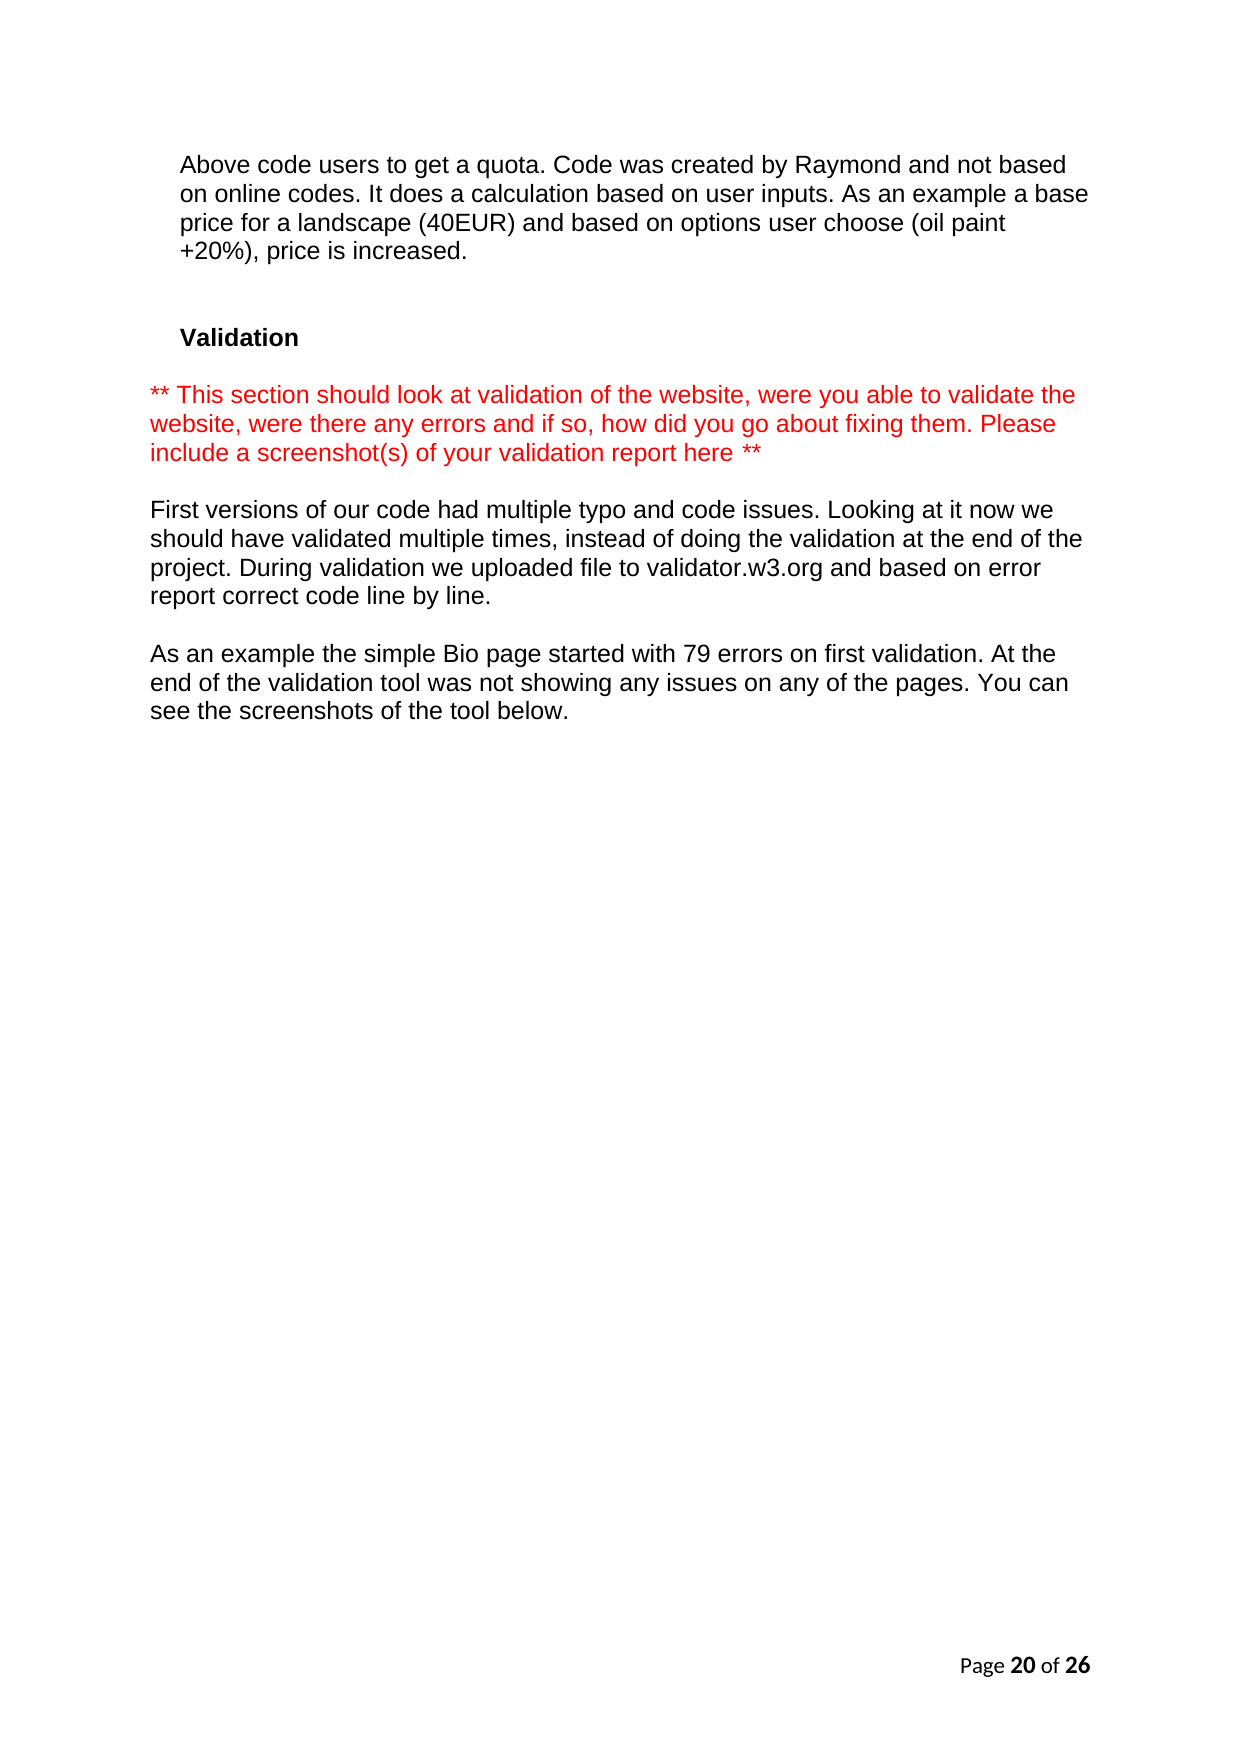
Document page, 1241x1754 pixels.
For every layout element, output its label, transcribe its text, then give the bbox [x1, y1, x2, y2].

text First versions of our code had multiple typo and code issues. Looking at it now we should have validated multiple times, instead of doing the validation at the end of the project. During validation we uploaded file to validator.w3.org and based on error report correct code line by line. [150, 495, 1090, 610]
text Above code users to get a quota. Code was created by Raymond and not based on online codes. It does a calculation based on user inputs. As an example a base price for a landscape (40EUR) and based on options user choose (oil paint +20%), price is increased. [179, 150, 1090, 265]
text ** This section should look at validation of the website, were you able to validate the website, were there any errors and if so, how did you go about fixing them. Please include a screenshot(s) of your validation report here ** [150, 380, 1090, 466]
text As an example the simple Bio page started with 79 errors on first validation. At the end of the validation tool was not showing any issues on any of the pages. You can see the screenshots of the tool below. [150, 639, 1090, 725]
text Validation [179, 322, 1090, 351]
